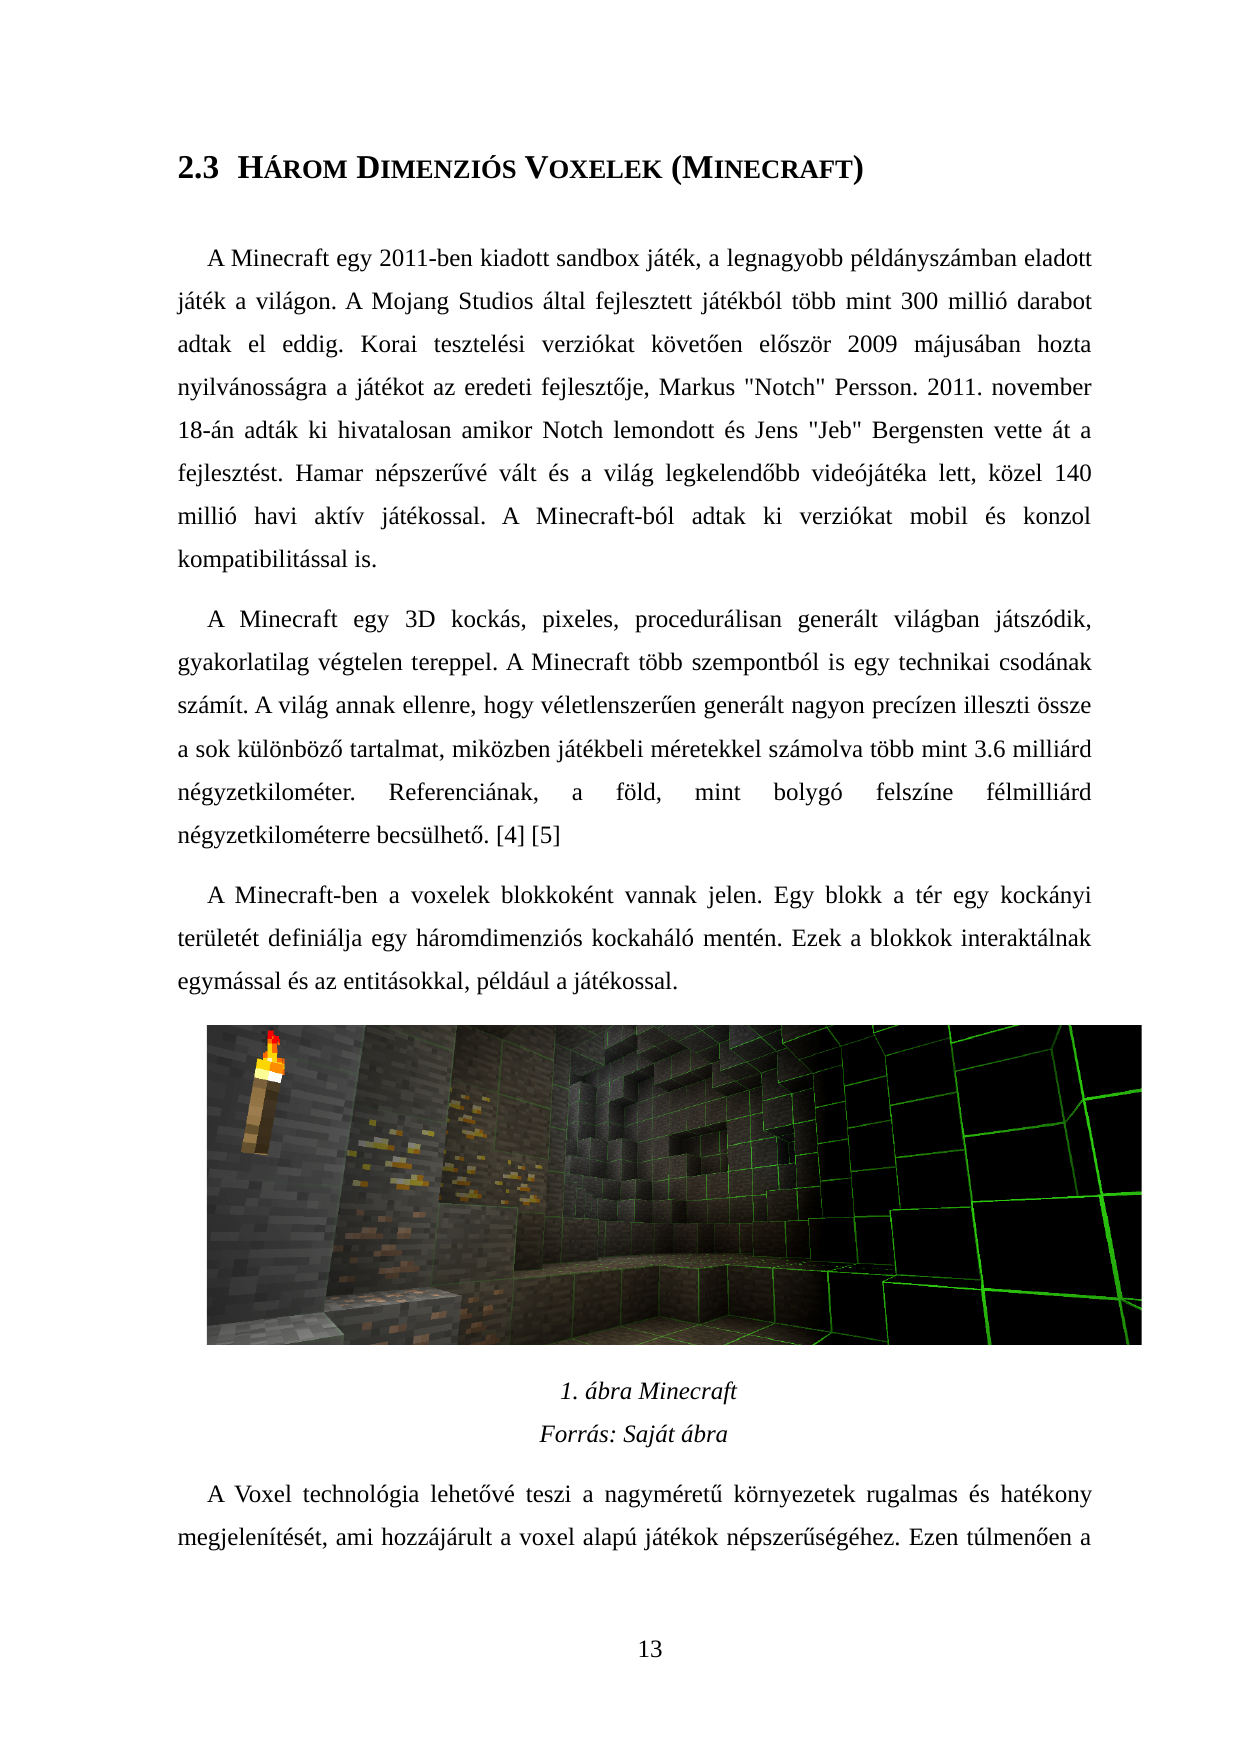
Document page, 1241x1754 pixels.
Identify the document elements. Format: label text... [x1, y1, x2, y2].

subtitle Három Dimenziós Voxelek (Minecraft) [177, 148, 1092, 186]
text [177, 1479, 1092, 1551]
text A Minecraft egy 3D kockás, pixeles, procedurálisan generált világban játszódik, gyakorlatilag végtelen tereppel. A Minecraft több szempontból is egy technikai csodának számít. A világ annak ellenre, hogy véletlenszerűen generált nagyon precízen illeszti össze a sok különböző tartalmat, miközben játékbeli méretekkel számolva több mint 3.6 milliárd négyzetkilométer. Referenciának, a föld, mint bolygó felszíne félmilliárd négyzetkilométerre becsülhető. [177, 604, 1092, 849]
text A Minecraft egy 2011-ben kiadott sandbox játék, a legnagyobb példányszámban eladott játék a világon. A Mojang Studios által fejlesztett játékból több mint 300 millió darabot adtak el eddig. Korai tesztelési verziókat követően először 2009 májusában hozta nyilvánosságra a játékot az eredeti fejlesztője, Markus "Notch" Persson. 2011. november 18-án adták ki hivatalosan amikor Notch lemondott és Jens "Jeb" Bergensten vette át a fejlesztést. Hamar népszerűvé vált és a világ legkelendőbb videójátéka lett, közel 140 millió havi aktív játékossal. A Minecraft-ból adtak ki verziókat mobil és konzol kompatibilitással is. [177, 243, 1092, 573]
text A Minecraft-ben a voxelek blokkoként vannak jelen. Egy blokk a tér egy kockányi területét definiálja egy háromdimenziós kockaháló mentén. Ezek a blokkok interaktálnak egymással és az entitásokkal, például a játékossal. [177, 880, 1092, 995]
picture [206, 1025, 1142, 1345]
text 1. ábra Minecraft Forrás: Saját ábra [177, 1376, 1092, 1448]
